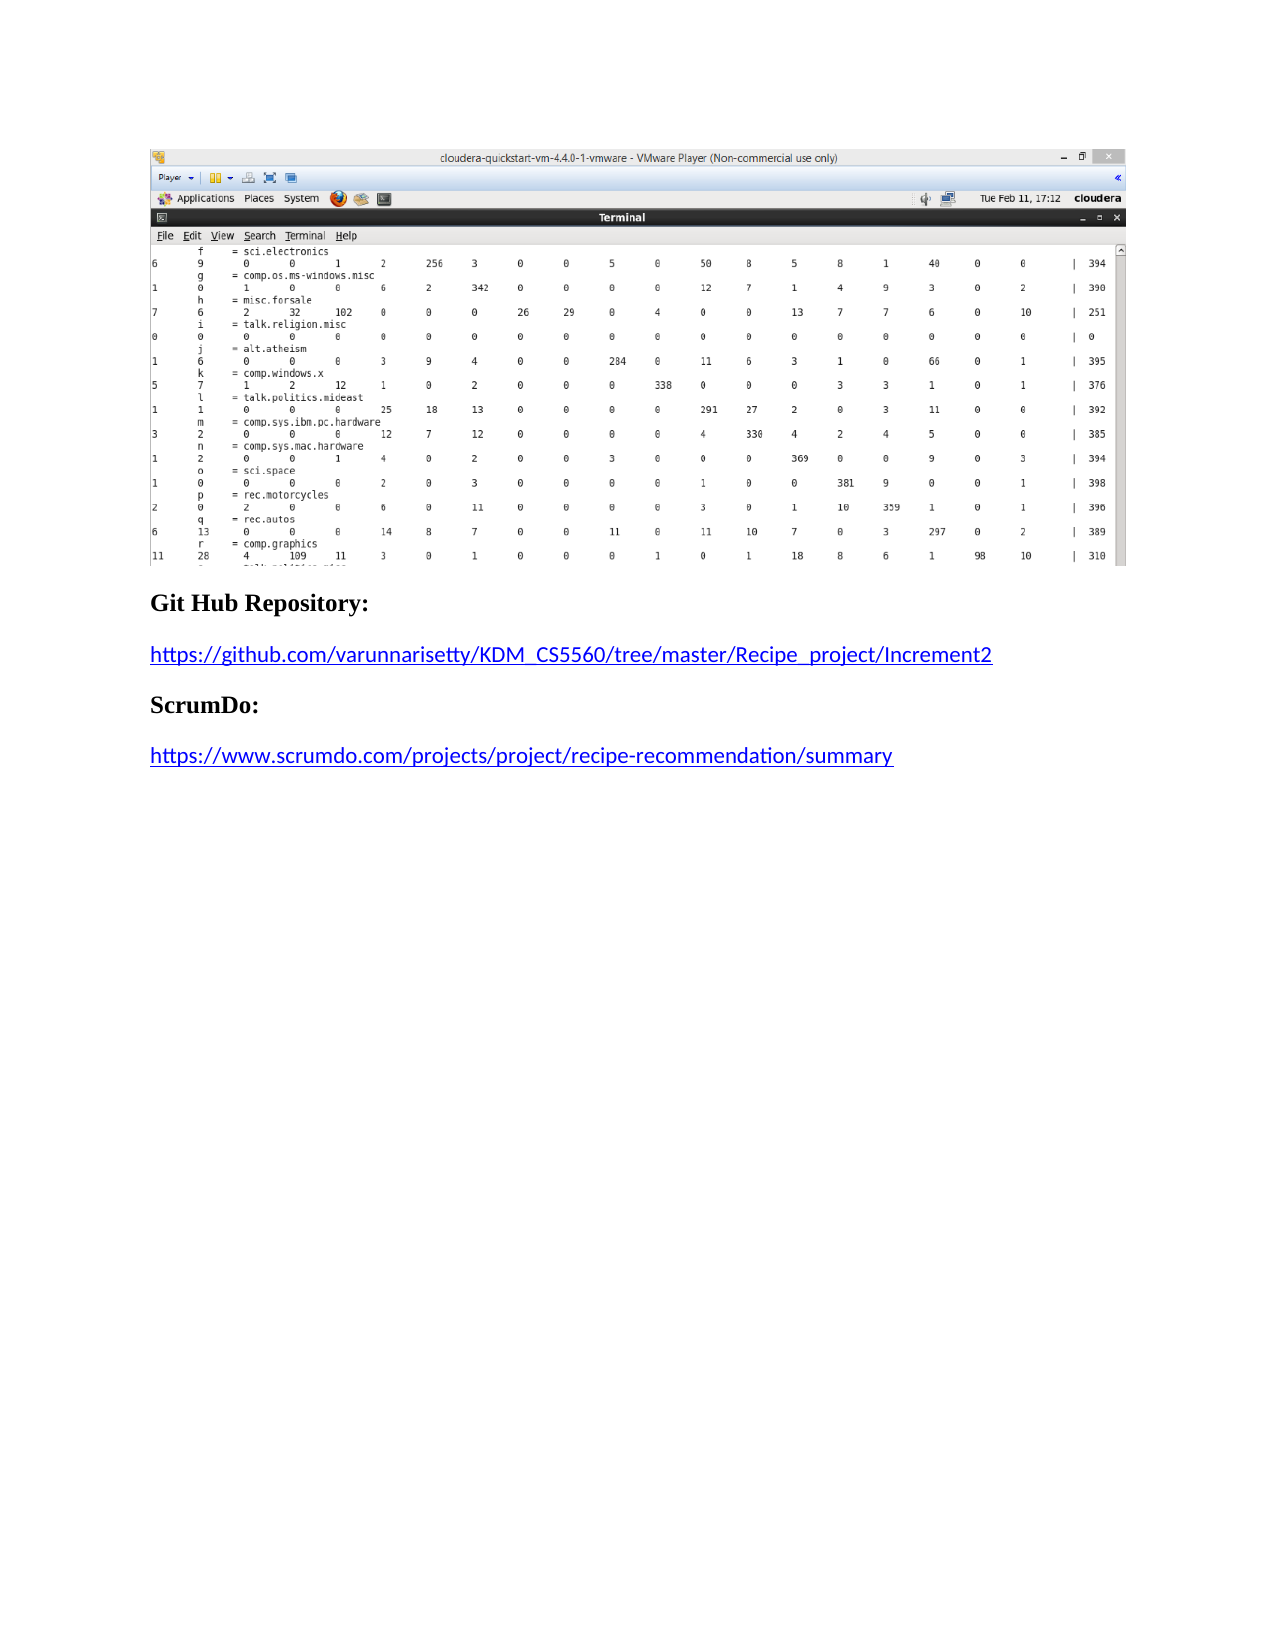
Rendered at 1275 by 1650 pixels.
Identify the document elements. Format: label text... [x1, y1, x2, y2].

text Git Hub Repository: [150, 588, 1125, 617]
text https://github.com/varunnarisetty/KDM_CS5560/tree/master/Recipe_project/Increment2 [150, 640, 1125, 668]
text https://www.scrumdo.com/projects/project/recipe-recommendation/summary [150, 742, 1125, 770]
picture [150, 149, 1126, 566]
text ScrumDo: [150, 690, 1125, 719]
